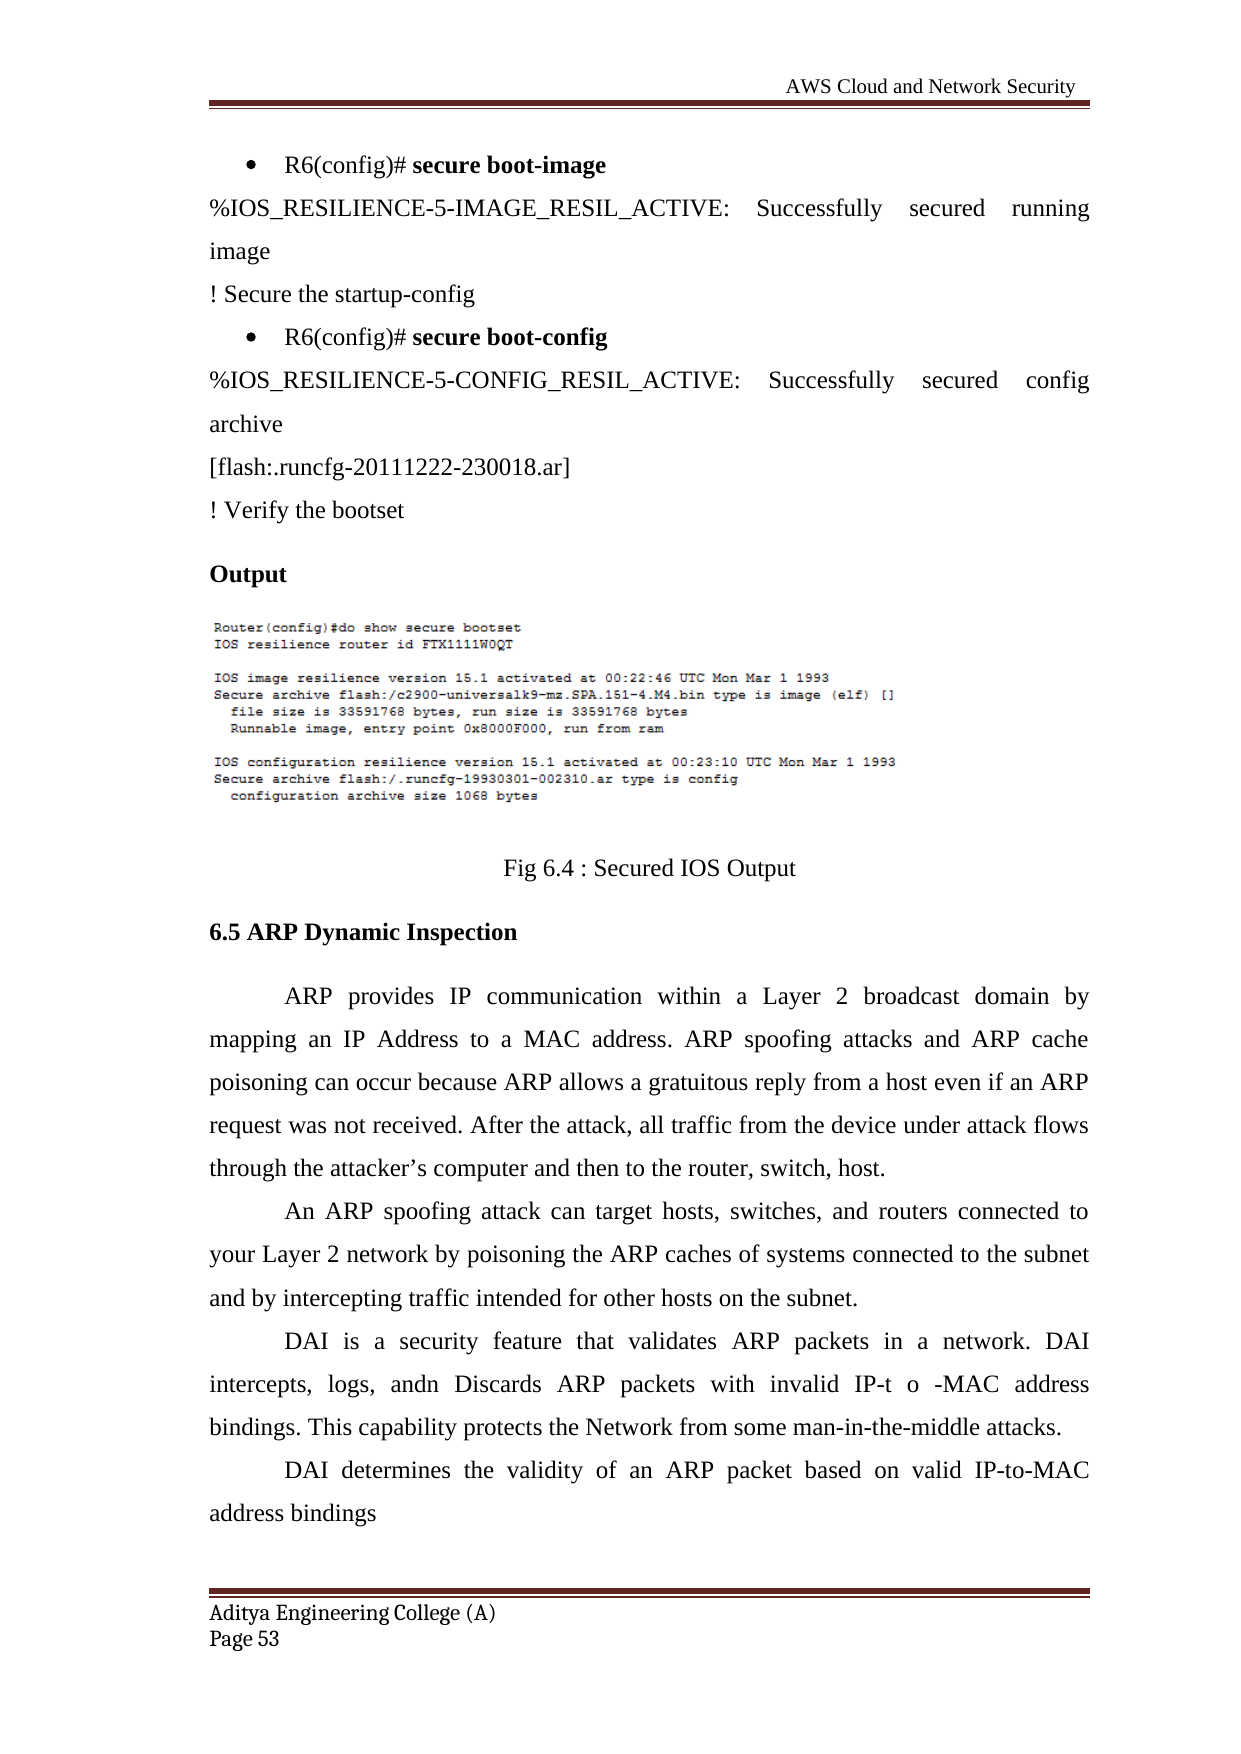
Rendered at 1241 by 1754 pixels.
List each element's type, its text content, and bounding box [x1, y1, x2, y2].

text [flash:.runcfg-20111222-230018.ar] [209, 452, 1090, 481]
text DAI is a security feature that validates ARP packets in a network. DAI intercepts, logs, andn Discards ARP packets with invalid IP-t o -MAC address bindings. This capability protects the Network from some man-in-the-middle attacks. [209, 1326, 1090, 1441]
text Fig 6.4 : Secured IOS Output [209, 853, 1090, 882]
list R6(config)# secure boot-image [247, 150, 1090, 179]
text ARP provides IP communication within a Layer 2 broadcast domain by mapping an IP Address to a MAC address. ARP spoofing attacks and ARP cache poisoning can occur because ARP allows a gratuitous reply from a host even if an ARP request was not received. After the attack, all traffic from the device under attack flows through the attacker’s computer and then to the router, switch, host. [209, 981, 1090, 1182]
text DAI determines the validity of an ARP packet based on valid IP-to-MAC address bindings [209, 1455, 1090, 1527]
text ! Secure the startup-config [209, 279, 1090, 308]
picture [209, 622, 1091, 819]
text %IOS_RESILIENCE-5-CONFIG_RESIL_ACTIVE: Successfully secured config archive [209, 366, 1090, 437]
text ! Verify the bootset [209, 495, 1090, 524]
text %IOS_RESILIENCE-5-IMAGE_RESIL_ACTIVE: Successfully secured running image [209, 193, 1090, 265]
text 6.5 ARP Dynamic Inspection [209, 917, 1090, 946]
list R6(config)# secure boot-config [247, 322, 1090, 351]
text An ARP spoofing attack can target hosts, switches, and routers connected to your Layer 2 network by poisoning the ARP caches of systems connected to the subnet and by intercepting traffic intended for other hosts on the subnet. [209, 1196, 1090, 1311]
text Output [209, 559, 1090, 588]
